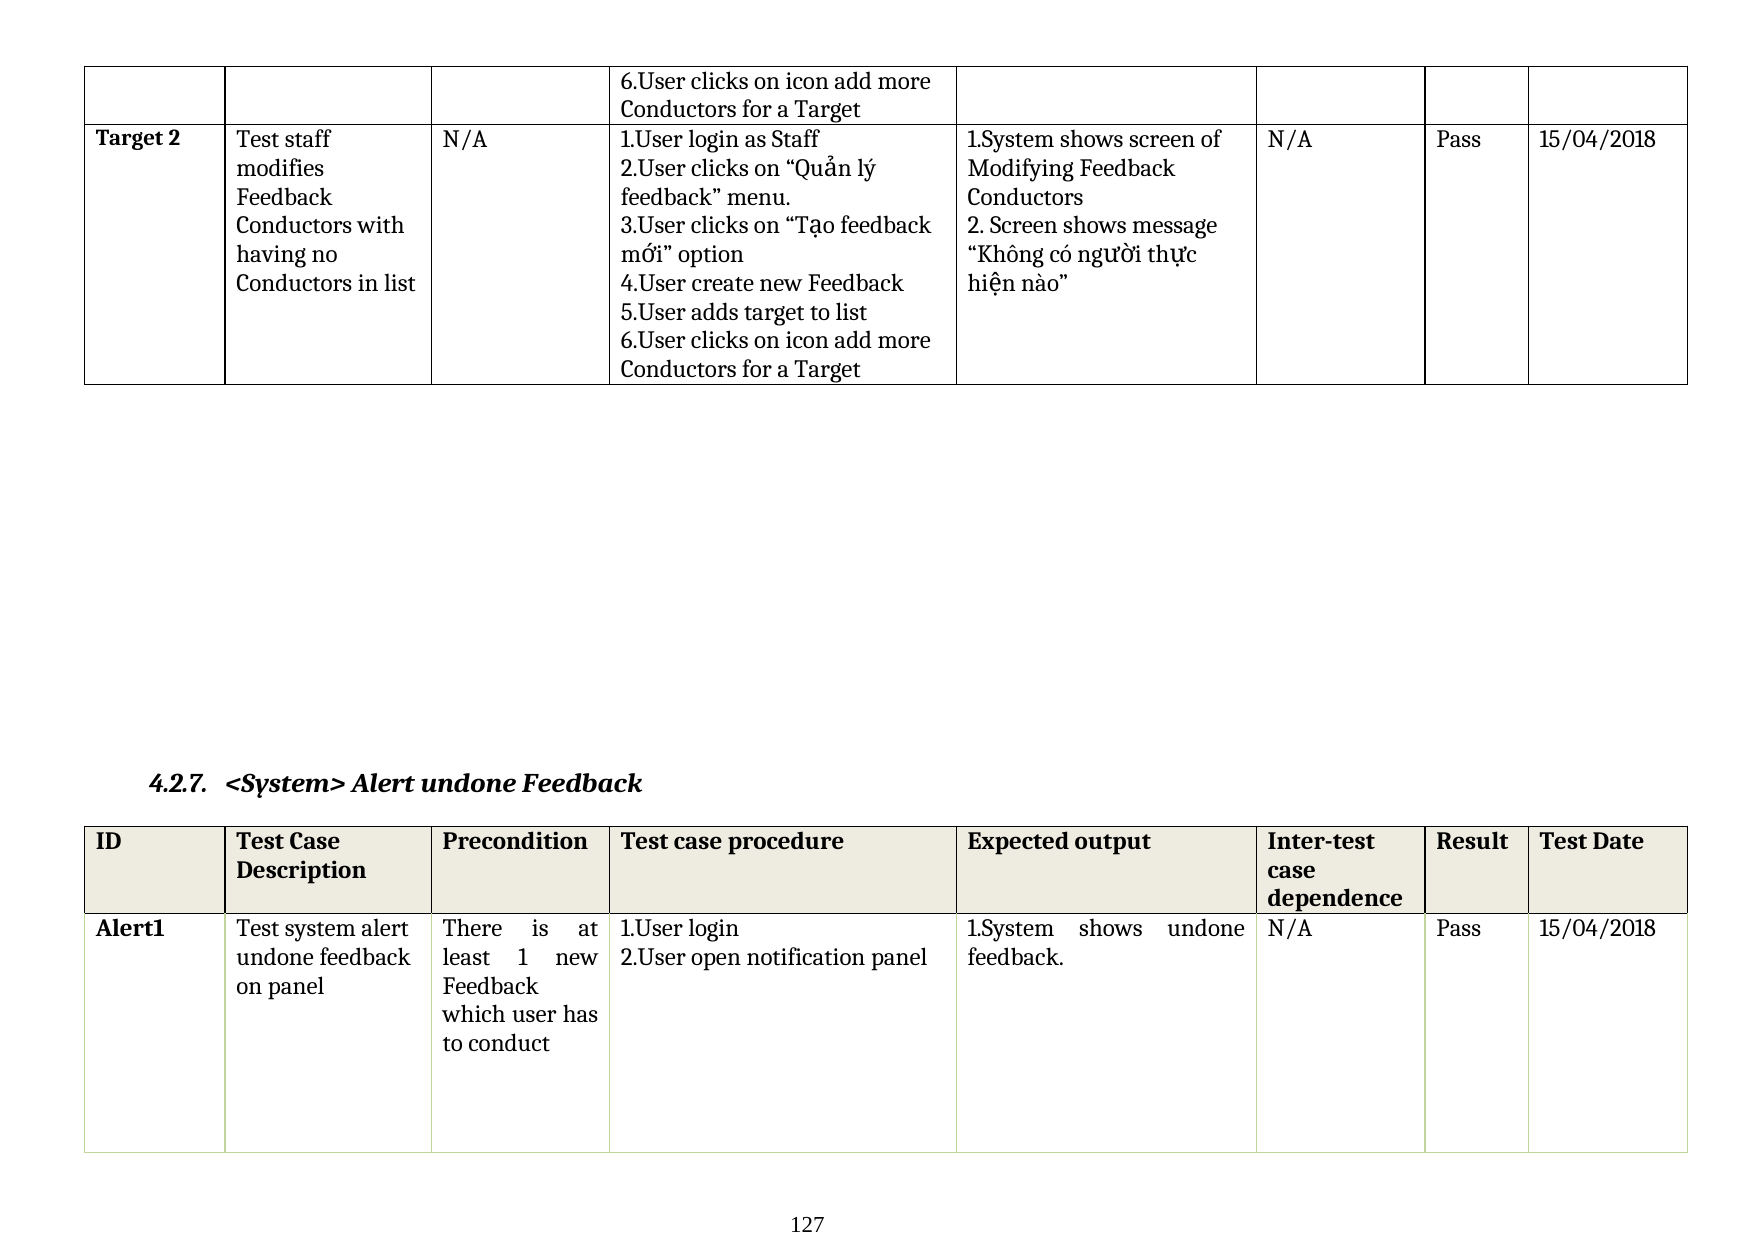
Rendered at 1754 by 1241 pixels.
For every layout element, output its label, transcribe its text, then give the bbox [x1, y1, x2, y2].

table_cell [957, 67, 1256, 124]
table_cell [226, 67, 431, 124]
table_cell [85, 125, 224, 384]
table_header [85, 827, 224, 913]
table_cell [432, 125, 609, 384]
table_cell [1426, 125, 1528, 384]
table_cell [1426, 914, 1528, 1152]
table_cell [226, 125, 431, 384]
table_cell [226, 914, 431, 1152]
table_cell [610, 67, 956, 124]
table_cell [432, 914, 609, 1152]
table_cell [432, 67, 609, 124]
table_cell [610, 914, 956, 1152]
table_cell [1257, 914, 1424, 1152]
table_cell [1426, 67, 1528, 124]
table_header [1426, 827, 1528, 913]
list <System> Alert undone Feedback [148, 768, 1614, 799]
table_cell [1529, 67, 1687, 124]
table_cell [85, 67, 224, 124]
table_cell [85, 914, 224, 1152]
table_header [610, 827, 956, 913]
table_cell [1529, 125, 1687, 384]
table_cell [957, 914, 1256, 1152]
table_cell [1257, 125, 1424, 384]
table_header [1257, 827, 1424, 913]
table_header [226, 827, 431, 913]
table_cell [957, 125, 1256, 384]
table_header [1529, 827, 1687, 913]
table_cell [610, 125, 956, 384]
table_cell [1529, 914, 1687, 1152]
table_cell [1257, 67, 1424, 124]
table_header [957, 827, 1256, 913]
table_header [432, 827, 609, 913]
